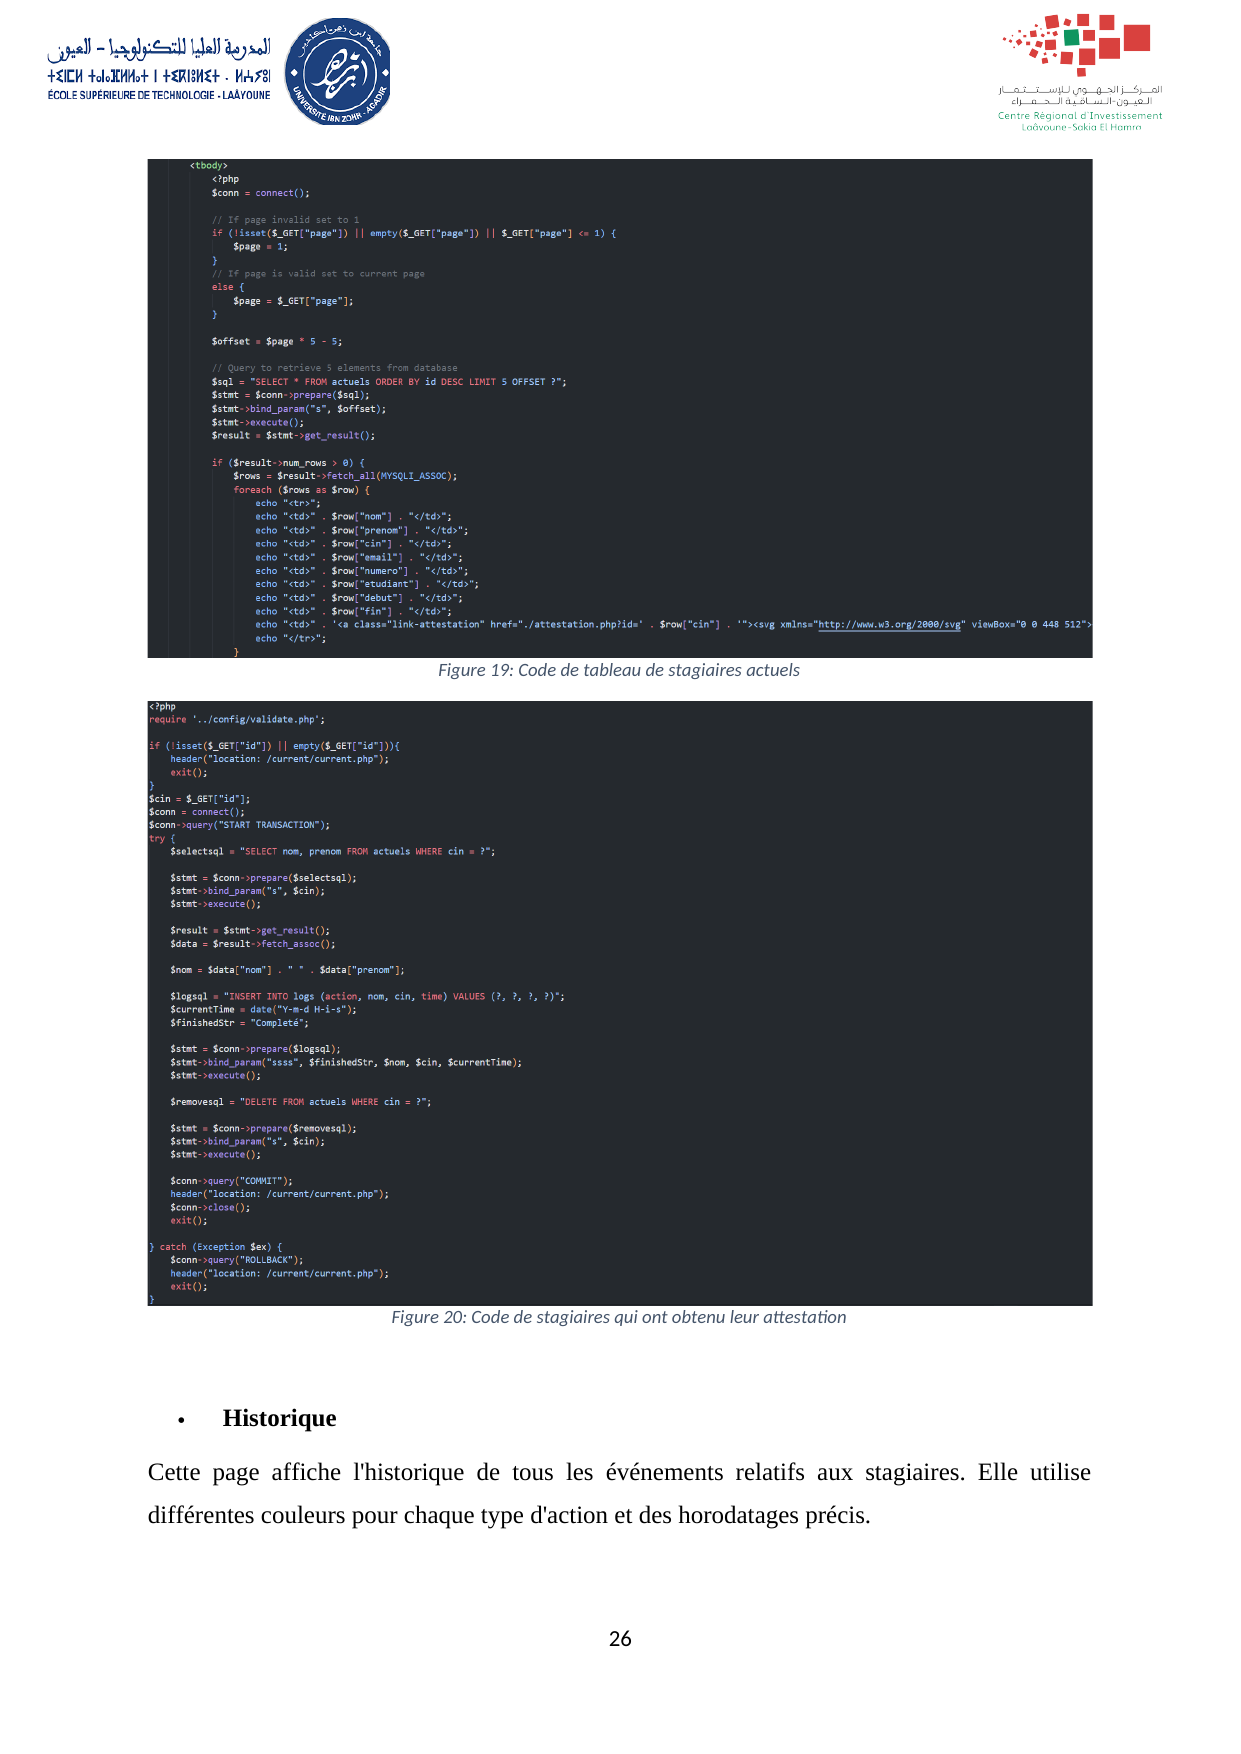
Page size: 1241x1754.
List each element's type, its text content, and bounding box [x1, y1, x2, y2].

picture [46, 18, 390, 125]
picture [990, 11, 1176, 131]
picture [147, 701, 1093, 1306]
text Figure 20: Code de stagiaires qui ont obtenu leur attestation [148, 1306, 1093, 1328]
picture [147, 159, 1093, 658]
text Figure 19: Code de tableau de stagiaires actuels [148, 658, 1093, 681]
list Historique [185, 1403, 1093, 1432]
text Cette page affiche l'historique de tous les événements relatifs aux stagiaires. Elle utilise différentes couleurs pour chaque type d'action et des horodatages précis. [148, 1457, 1093, 1529]
